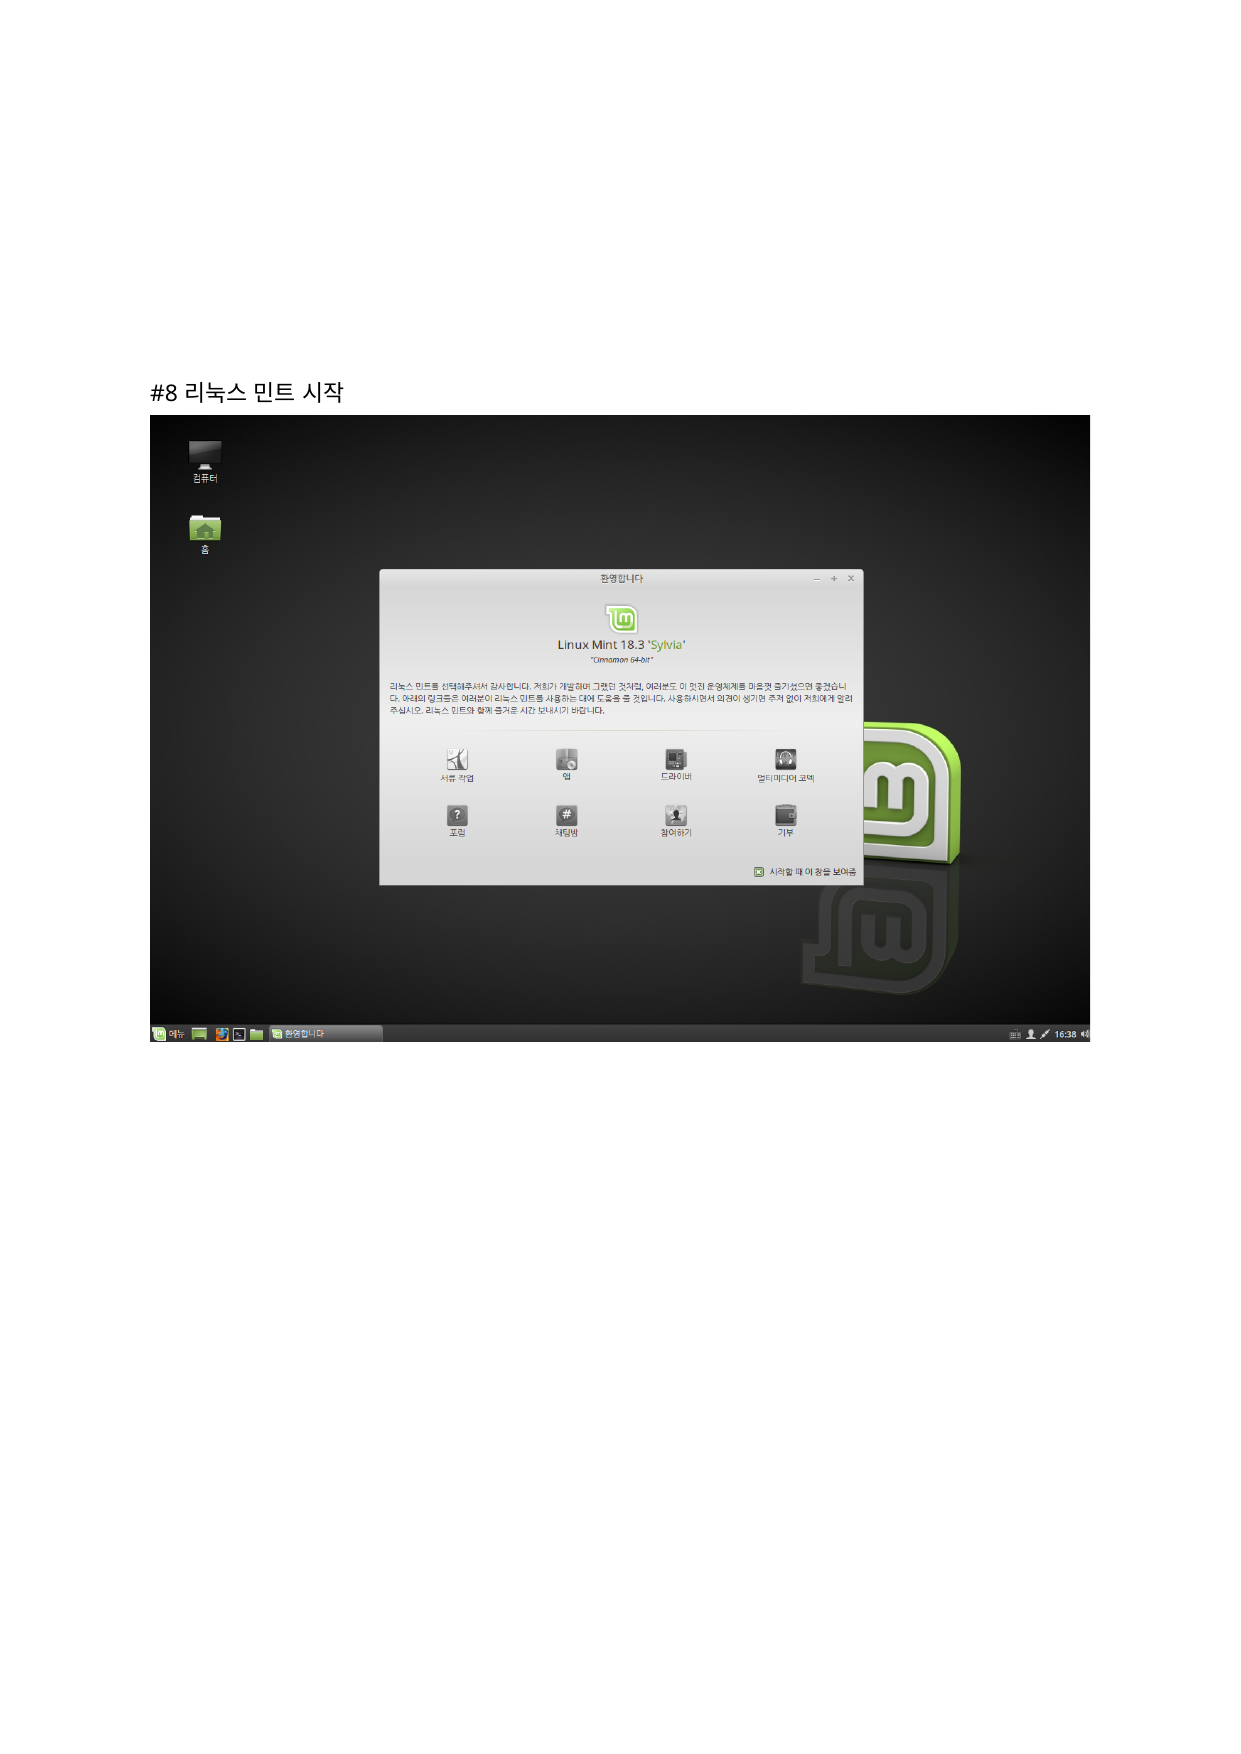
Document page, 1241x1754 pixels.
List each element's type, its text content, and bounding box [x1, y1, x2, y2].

text #8 리눅스 민트 시작 [150, 375, 1090, 408]
picture [150, 415, 1091, 1042]
